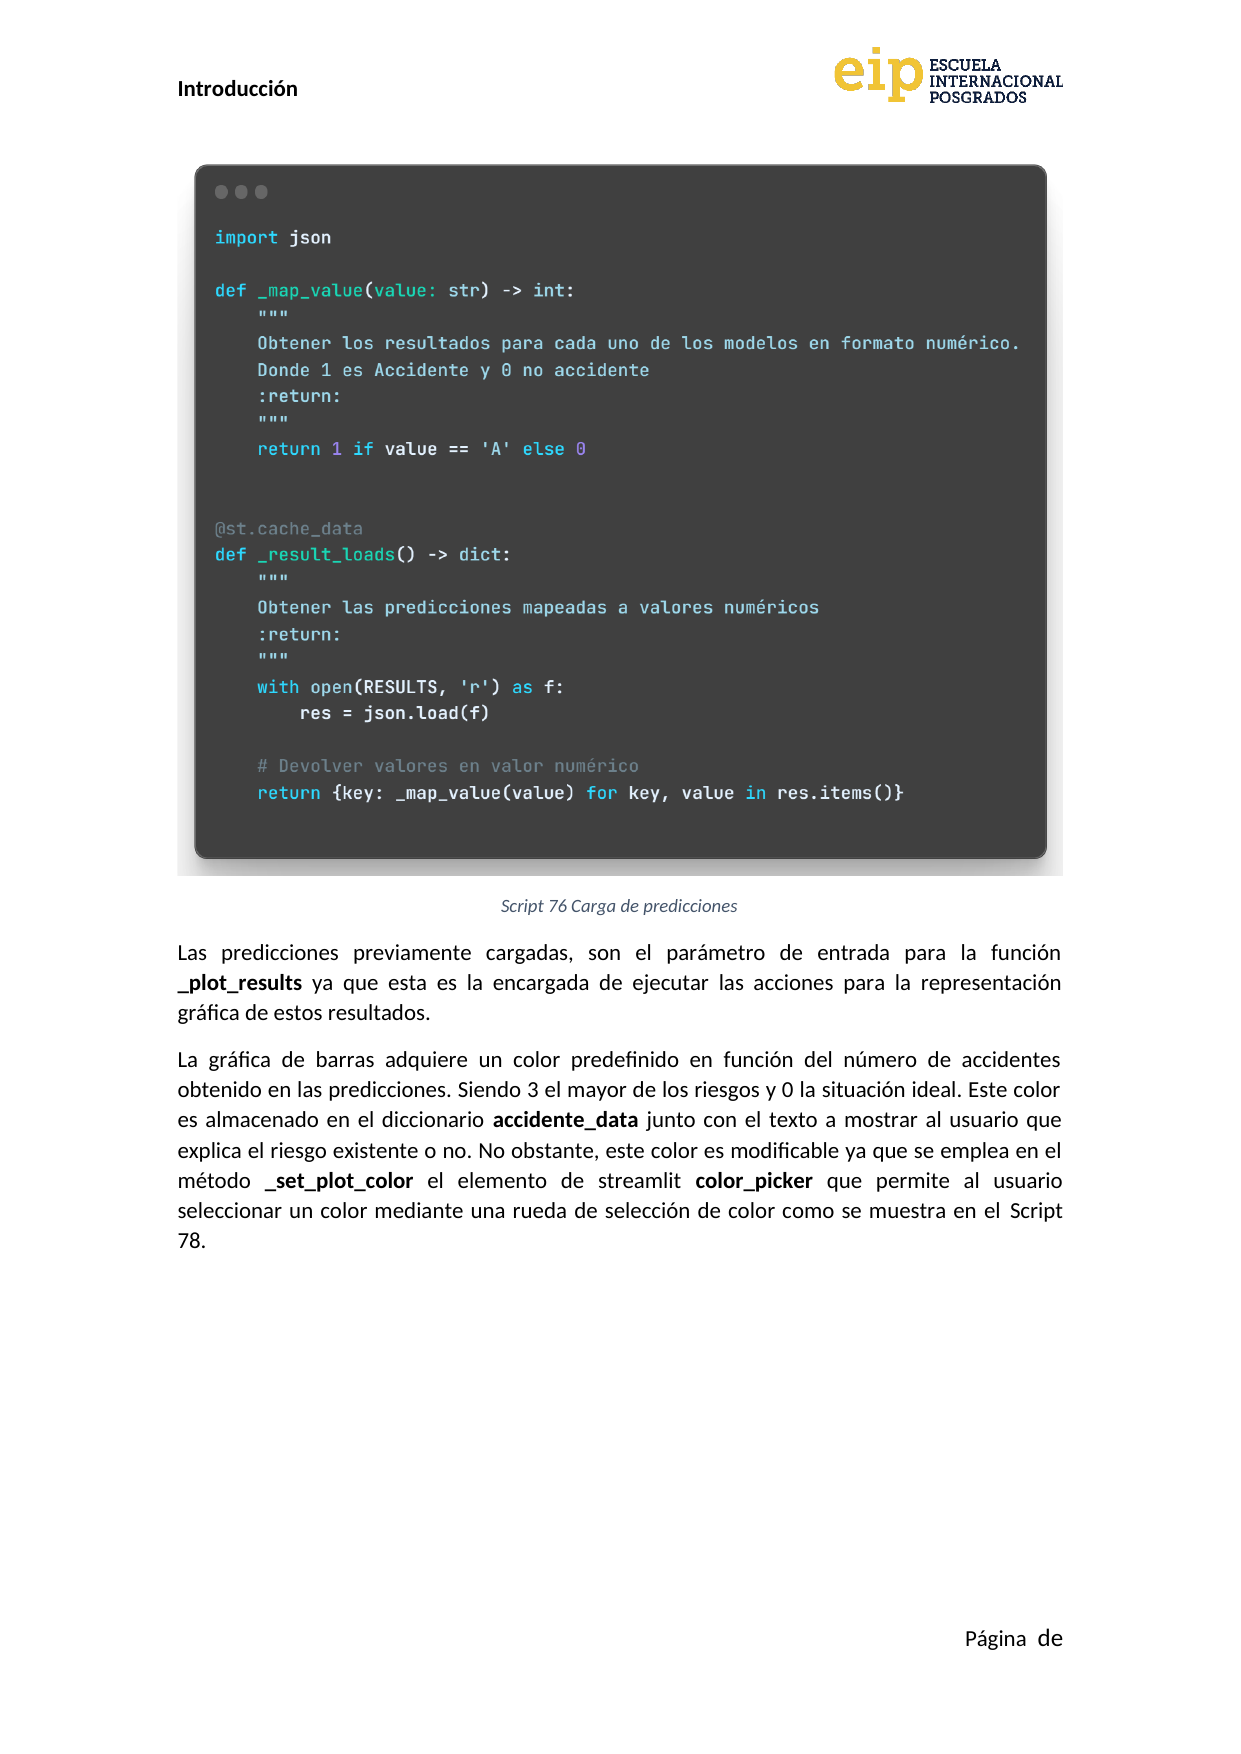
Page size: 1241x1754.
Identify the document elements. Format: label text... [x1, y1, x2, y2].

text Script 76 Carga de predicciones [177, 894, 1063, 917]
picture [177, 147, 1063, 876]
text La gráfica de barras adquiere un color predefinido en función del número de accidentes obtenido en las predicciones. Siendo 3 el mayor de los riesgos y 0 la situación ideal. Este color es almacenado en el diccionario accidente_data junto con el texto a mostrar al usuario que explica el riesgo existente o no. No obstante, este color es modificable ya que se emplea en el método _set_plot_color el elemento de streamlit color_picker que permite al usuario seleccionar un color mediante una rueda de selección de color como se muestra en el Script 78. [177, 1045, 1063, 1254]
picture [834, 47, 1063, 103]
text Las predicciones previamente cargadas, son el parámetro de entrada para la función _plot_results ya que esta es la encargada de ejecutar las acciones para la representación gráfica de estos resultados. [177, 938, 1063, 1026]
